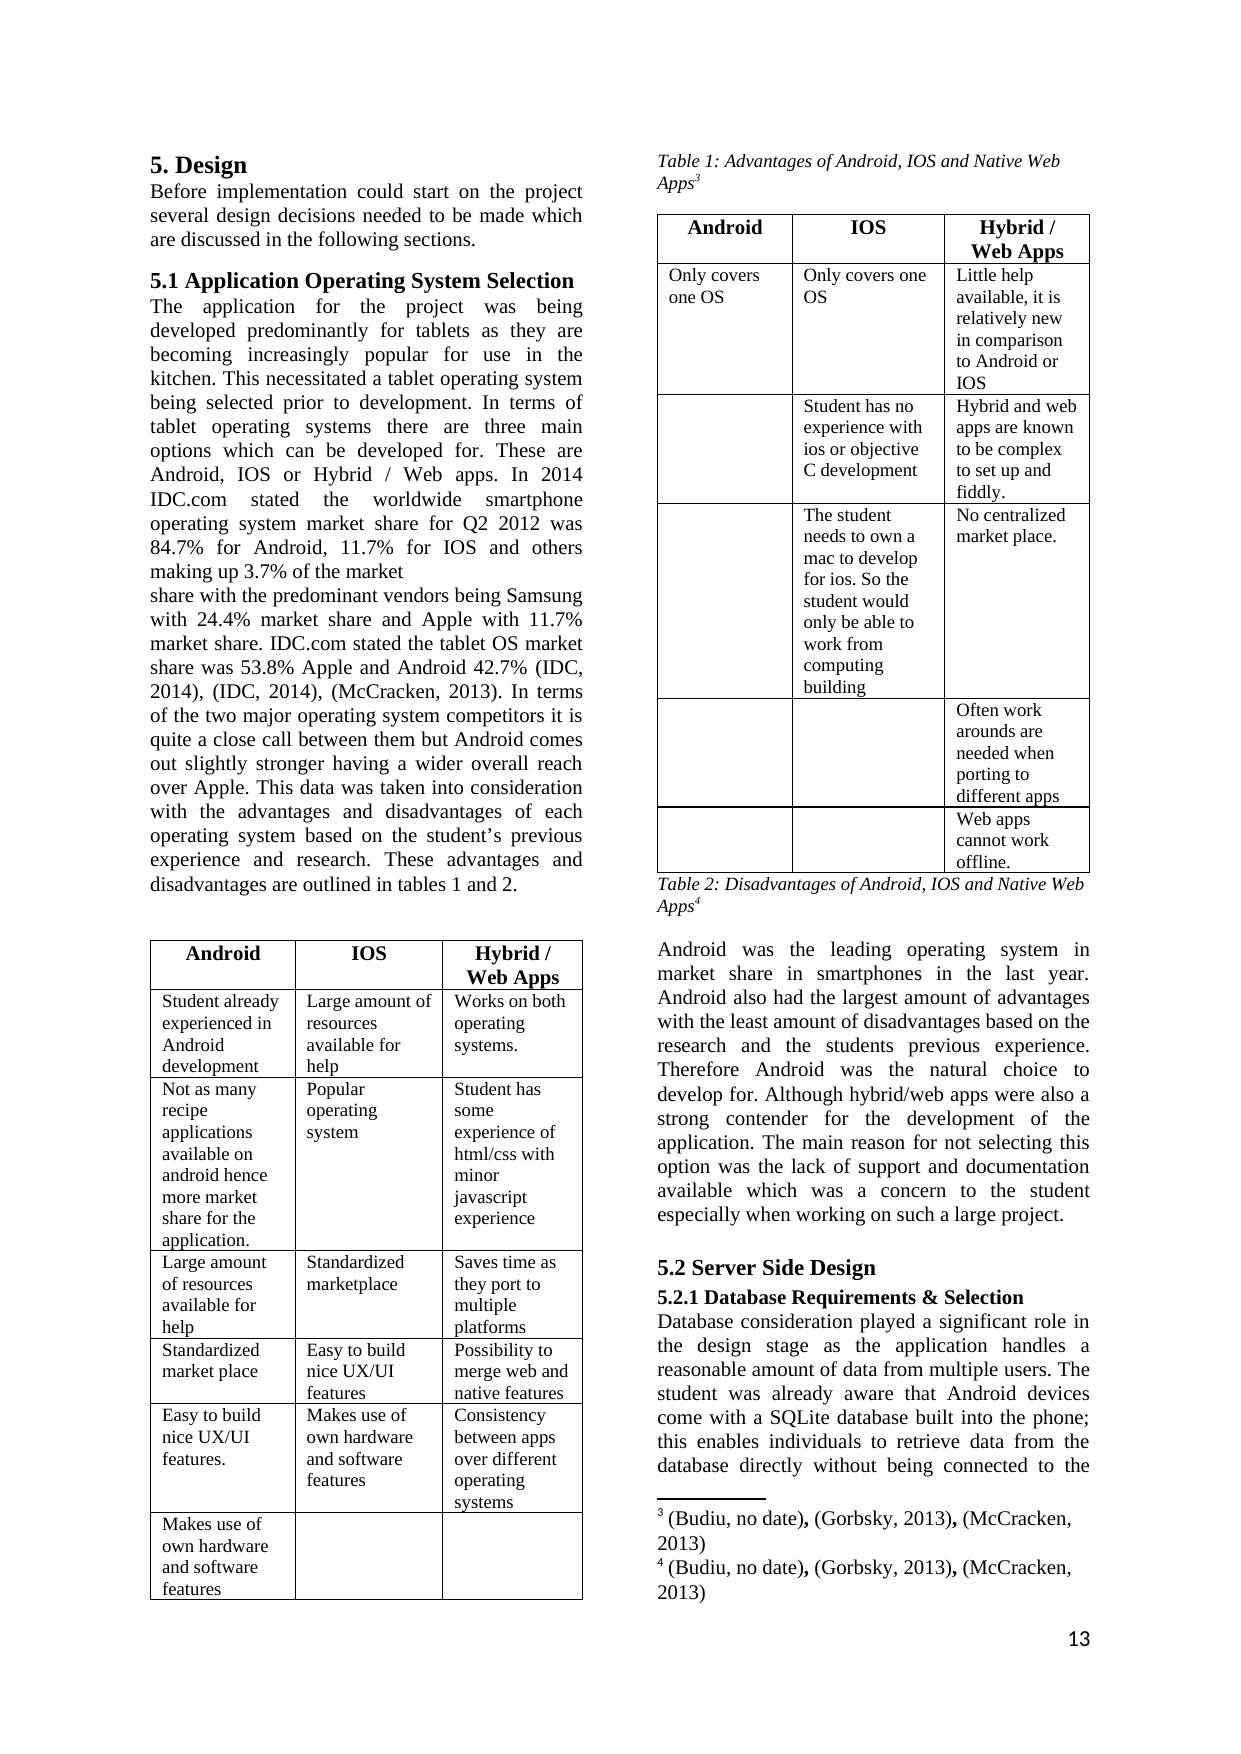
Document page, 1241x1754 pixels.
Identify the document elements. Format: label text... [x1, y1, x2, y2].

table_cell [793, 699, 944, 806]
table_header Hybrid / Web Apps [443, 941, 582, 989]
table_cell Web apps cannot work offline. [945, 808, 1089, 872]
table_header IOS [793, 215, 944, 263]
table_cell Possibility to merge web and native features [443, 1339, 582, 1403]
table_cell Student has some experience of html/css with minor javascript experience [443, 1078, 582, 1250]
table_cell Large amount of resources available for help [151, 1251, 295, 1337]
table_cell Little help available, it is relatively new in comparison to Android or IOS [945, 264, 1089, 393]
table_header Android [658, 215, 792, 263]
table_cell Works on both operating systems. [443, 990, 582, 1077]
table_cell Standardized marketplace [296, 1251, 442, 1337]
table_header Hybrid / Web Apps [945, 215, 1089, 263]
table_cell [443, 1513, 582, 1599]
table_header Android [151, 941, 295, 989]
table_cell Makes use of own hardware and software features [151, 1513, 295, 1599]
table_cell [658, 395, 792, 502]
table_cell Student has no experience with ios or objective C development [793, 395, 944, 502]
subtitle 5.2.1 Database Requirements & Selection [657, 1284, 1090, 1309]
text Table 2: Disadvantages of Android, IOS and Native Web Apps [657, 873, 1090, 916]
table_cell [296, 1513, 442, 1599]
table_cell [658, 699, 792, 806]
table_cell Standardized market place [151, 1339, 295, 1403]
table_cell Easy to build nice UX/UI features. [151, 1404, 295, 1512]
text Before implementation could start on the project several design decisions needed to be made which are discussed in the following sections. [150, 179, 583, 251]
subtitle 5.2 Server Side Design [657, 1254, 1090, 1280]
table_header IOS [296, 941, 442, 989]
table_cell Popular operating system [296, 1078, 442, 1250]
table_cell No centralized market place. [945, 504, 1089, 697]
table_cell Hybrid and web apps are known to be complex to set up and fiddly. [945, 395, 1089, 502]
table_cell Often work arounds are needed when porting to different apps [945, 699, 1089, 806]
table_cell [793, 808, 944, 872]
table_cell [658, 808, 792, 872]
table_cell Not as many recipe applications available on android hence more market share for the application. [151, 1078, 295, 1250]
table_cell Consistency between apps over different operating systems [443, 1404, 582, 1512]
table_cell [658, 504, 792, 697]
table_cell Easy to build nice UX/UI features [296, 1339, 442, 1403]
table_cell Student already experienced in Android development [151, 990, 295, 1077]
table_cell Saves time as they port to multiple platforms [443, 1251, 582, 1337]
text Table 1: Advantages of Android, IOS and Native Web Apps [657, 150, 1090, 193]
text share with the predominant vendors being Samsung with 24.4% market share and Apple with 11.7% market share. IDC.com stated the tablet OS market share was 53.8% Apple and Android 42.7% , , . In terms of the two major operating system competitors it is quite a close call between them but Android comes out slightly stronger having a wider overall reach over Apple. This data was taken into consideration with the advantages and disadvantages of each operating system based on the student’s previous experience and research. These advantages and disadvantages are outlined in tables 1 and 2. [150, 583, 583, 896]
table_cell Makes use of own hardware and software features [296, 1404, 442, 1512]
text Android was the leading operating system in market share in smartphones in the last year. Android also had the largest amount of advantages with the least amount of disadvantages based on the research and the students previous experience. Therefore Android was the natural choice to develop for. Although hybrid/web apps were also a strong contender for the development of the application. The main reason for not selecting this option was the lack of support and documentation available which was a concern to the student especially when working on such a large project. [657, 937, 1090, 1226]
table_cell Large amount of resources available for help [296, 990, 442, 1077]
table_cell Only covers one OS [793, 264, 944, 393]
subtitle 5. Design [150, 150, 583, 179]
table_cell The student needs to own a mac to develop for ios. So the student would only be able to work from computing building [793, 504, 944, 697]
table_cell Only covers one OS [658, 264, 792, 393]
text The application for the project was being developed predominantly for tablets as they are becoming increasingly popular for use in the kitchen. This necessitated a tablet operating system being selected prior to development. In terms of tablet operating systems there are three main options which can be developed for. These are Android, IOS or Hybrid / Web apps. In 2014 IDC.com stated the worldwide smartphone operating system market share for Q2 2012 was 84.7% for Android, 11.7% for IOS and others making up 3.7% of the market [150, 294, 583, 583]
subtitle 5.1 Application Operating System Selection [150, 268, 583, 294]
